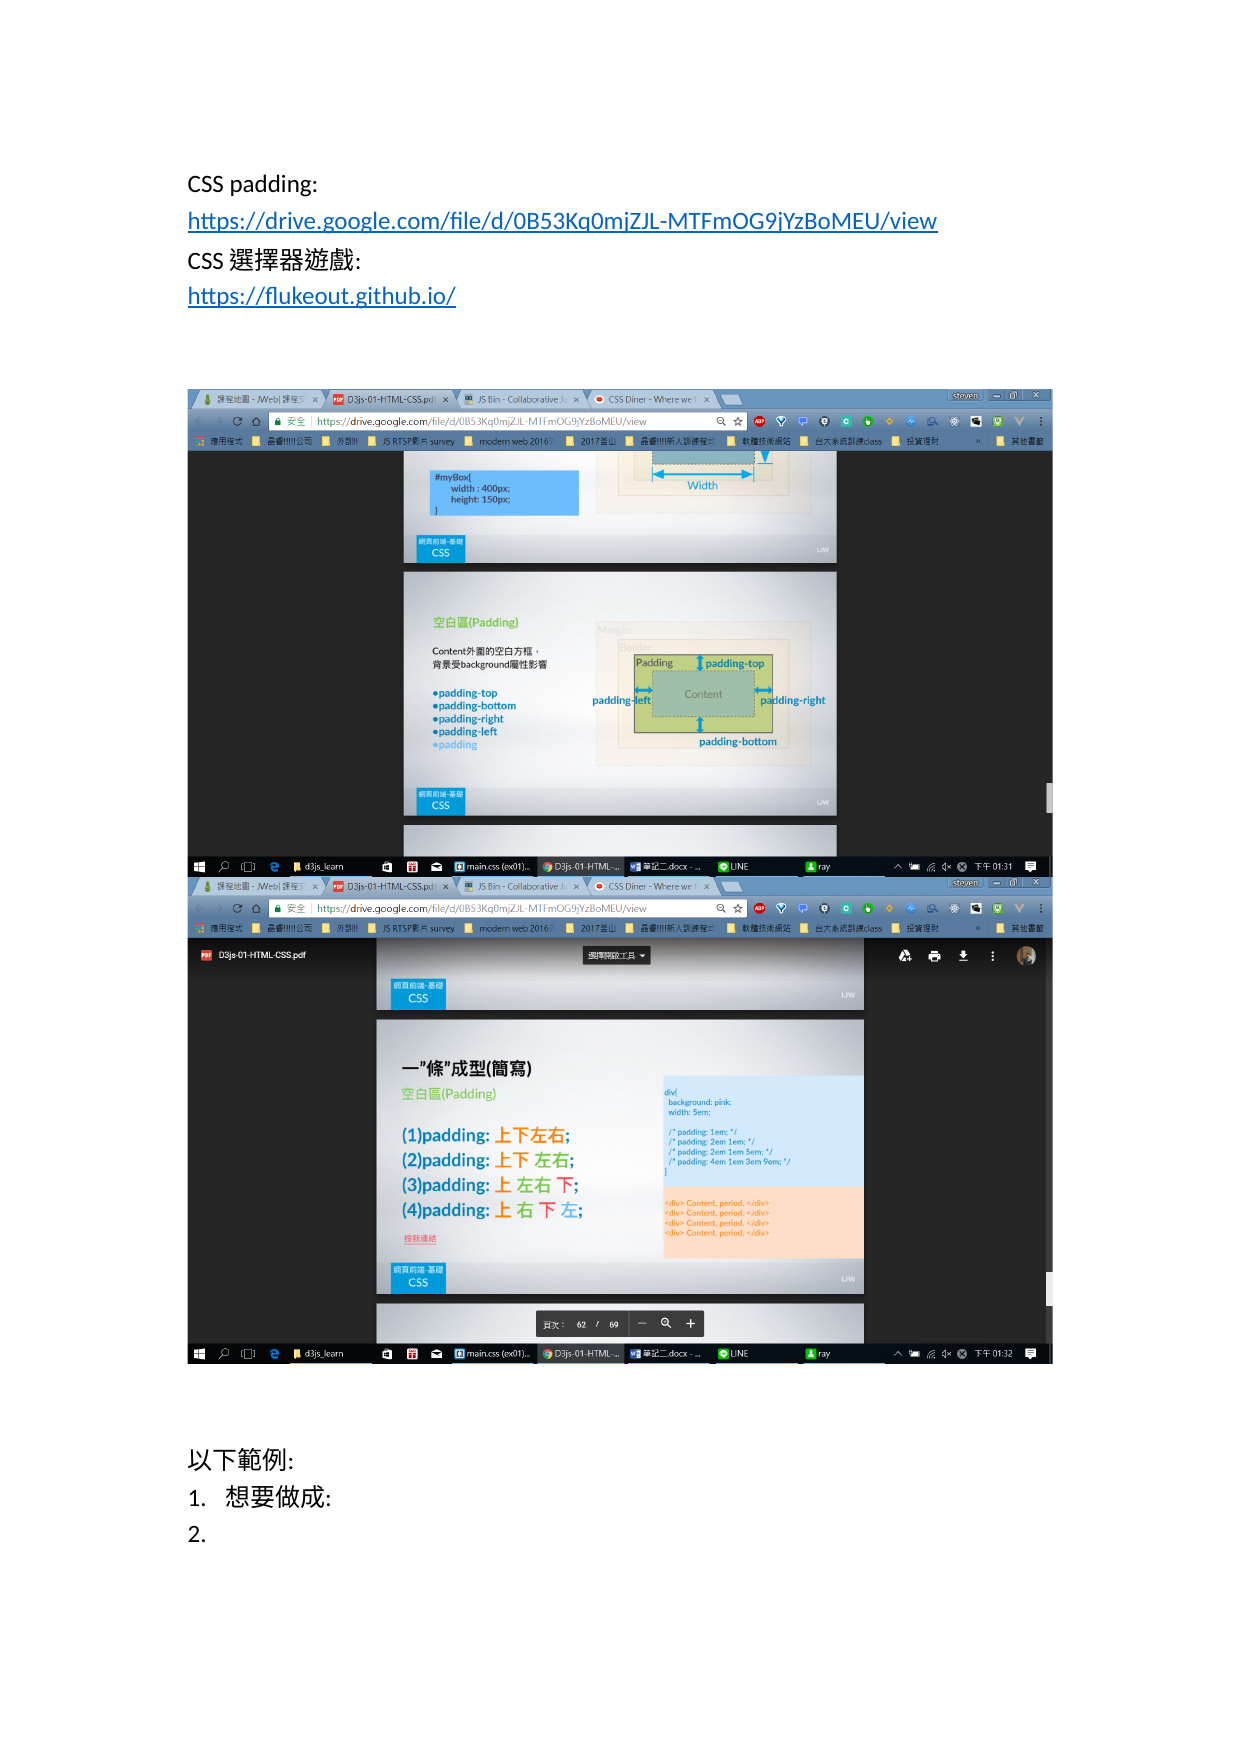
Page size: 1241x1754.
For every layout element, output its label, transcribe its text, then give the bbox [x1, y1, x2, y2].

text https://drive.google.com/file/d/0B53Kq0mjZJL-MTFmOG9jYzBoMEU/view [187, 202, 1053, 239]
text CSS padding: [187, 164, 1053, 202]
text https://flukeout.github.io/ [187, 277, 1053, 314]
text 以下範例: [187, 1439, 1053, 1477]
list 想要做成: [187, 1477, 1053, 1514]
picture [187, 389, 1053, 1364]
text CSS 選擇器遊戲: [187, 239, 1053, 277]
